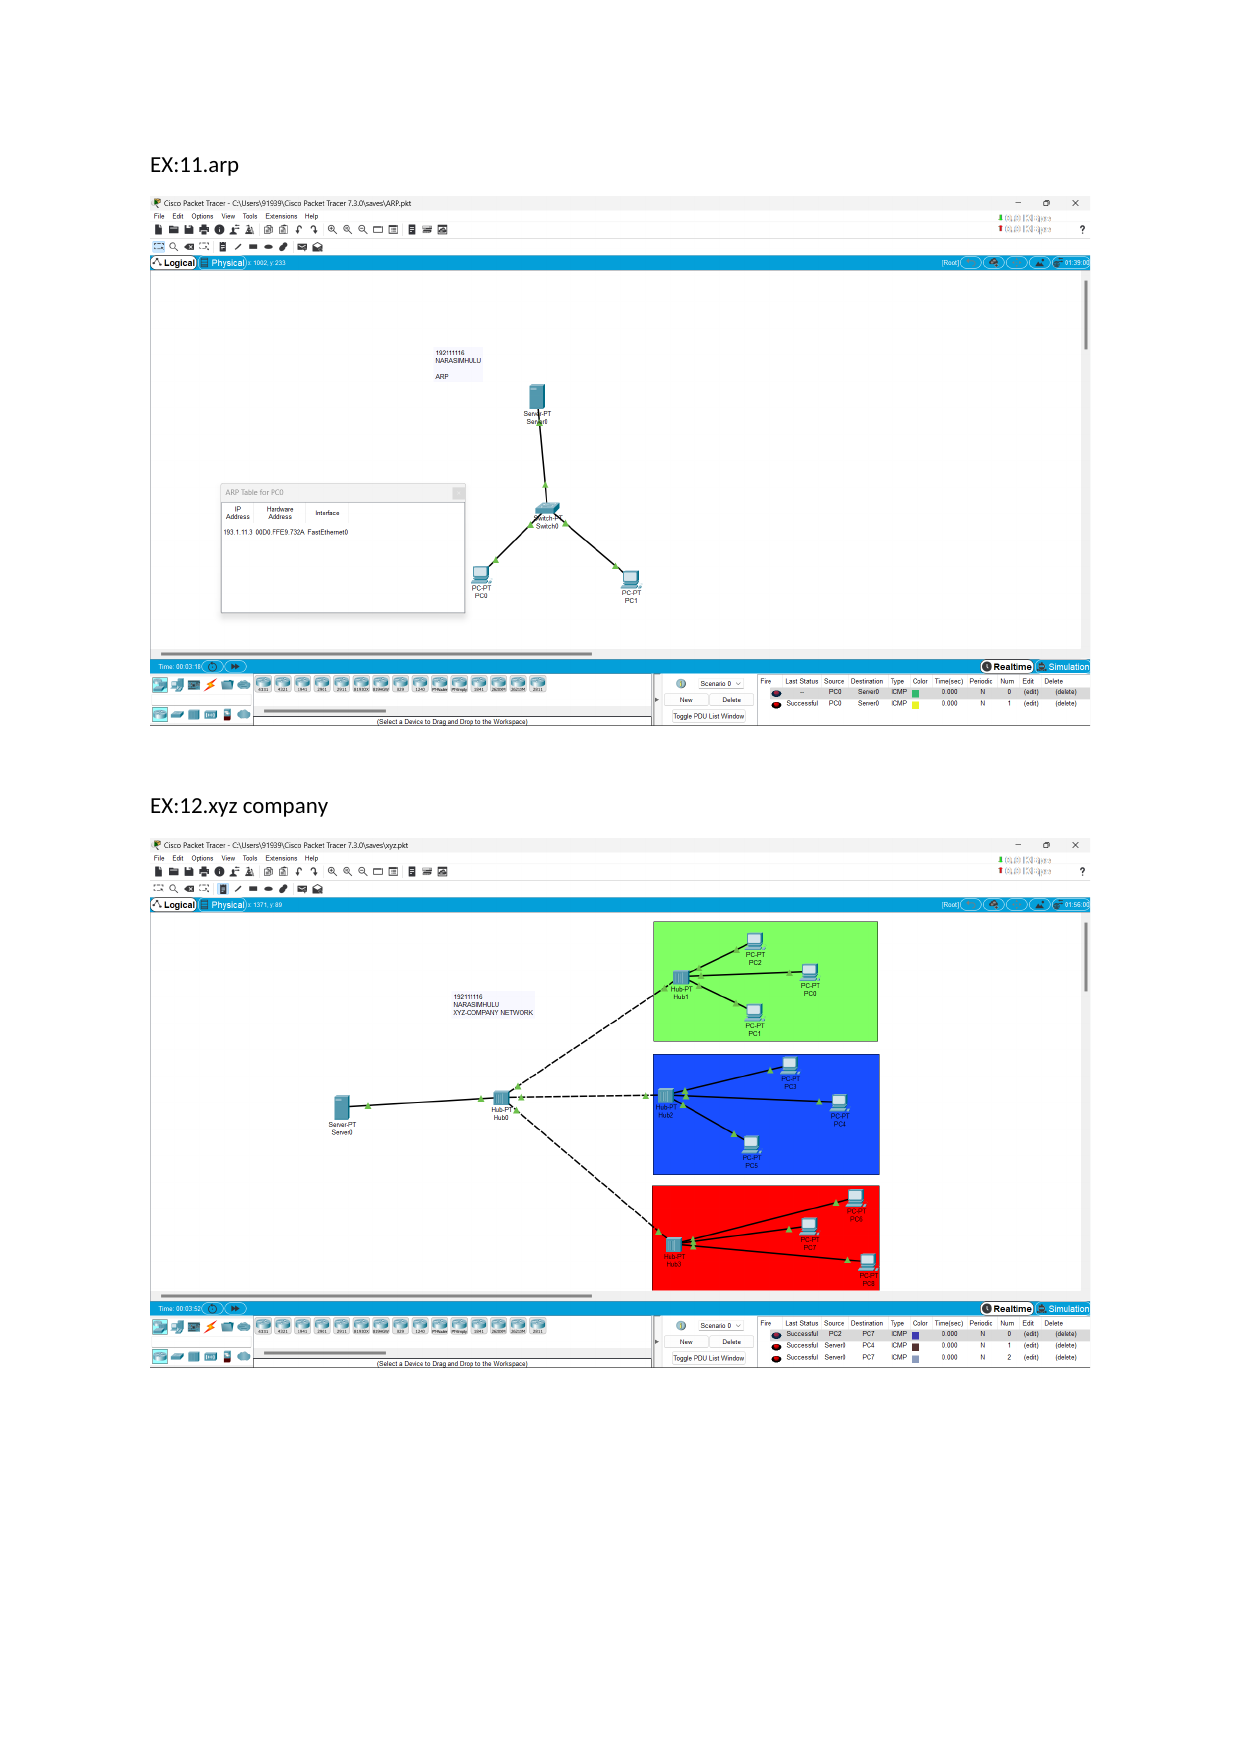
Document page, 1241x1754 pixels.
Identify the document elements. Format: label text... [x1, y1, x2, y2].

text EX:12.xyz company [150, 791, 1090, 819]
picture [990, 259, 997, 266]
picture [150, 196, 1091, 726]
text EX:11.arp [150, 150, 1090, 178]
picture [990, 901, 997, 908]
picture [150, 838, 1091, 1368]
